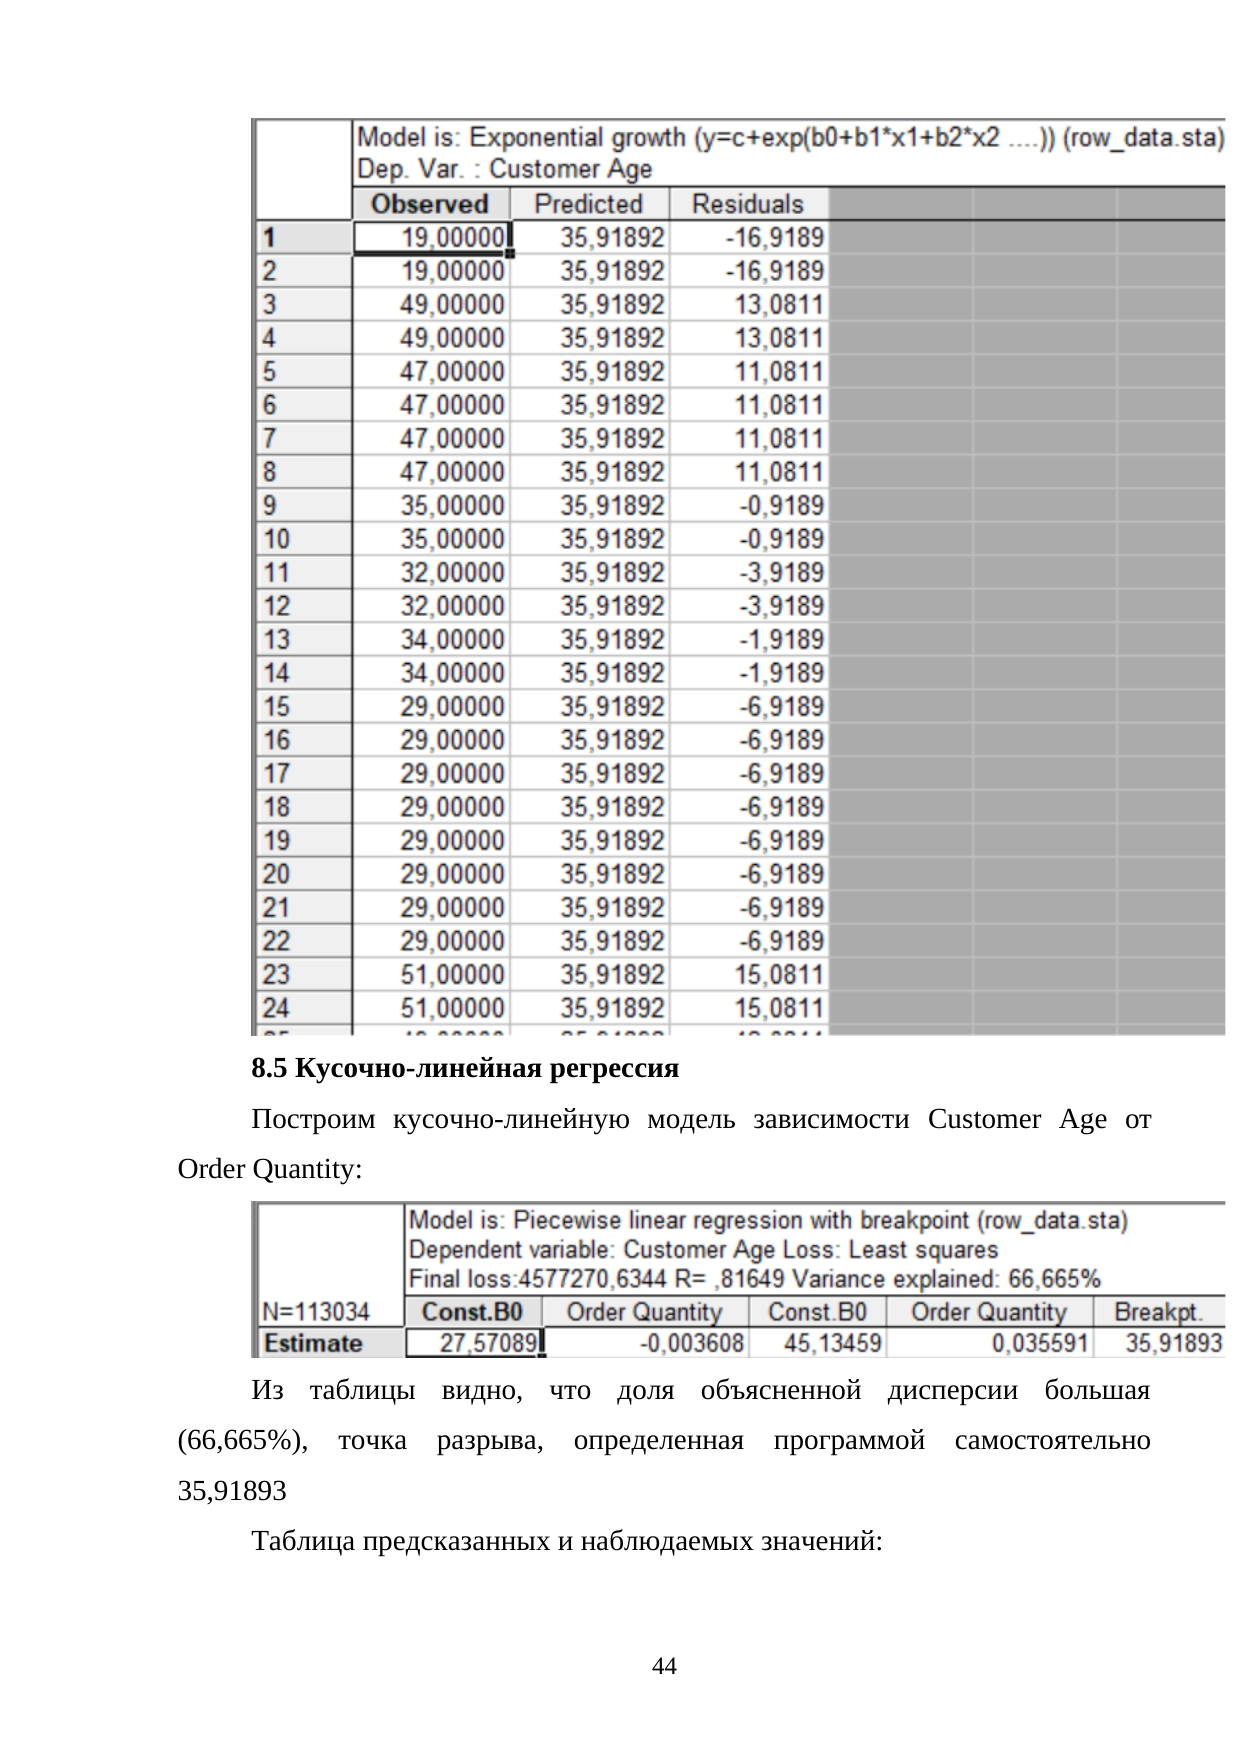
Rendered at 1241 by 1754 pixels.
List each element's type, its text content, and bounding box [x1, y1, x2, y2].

text Построим кусочно-линейную модель зависимости Customer Age от Order Quantity: [177, 1101, 1152, 1184]
text Из таблицы видно, что доля объясненной дисперсии большая (66,665%), точка разрыва, определенная программой самостоятельно 35,91893 [177, 1372, 1152, 1506]
picture [251, 1201, 1226, 1358]
text 8.5 Кусочно-линейная регрессия [177, 1050, 1152, 1084]
text Таблица предсказанных и наблюдаемых значений: [177, 1523, 1152, 1556]
picture [251, 118, 1226, 1036]
